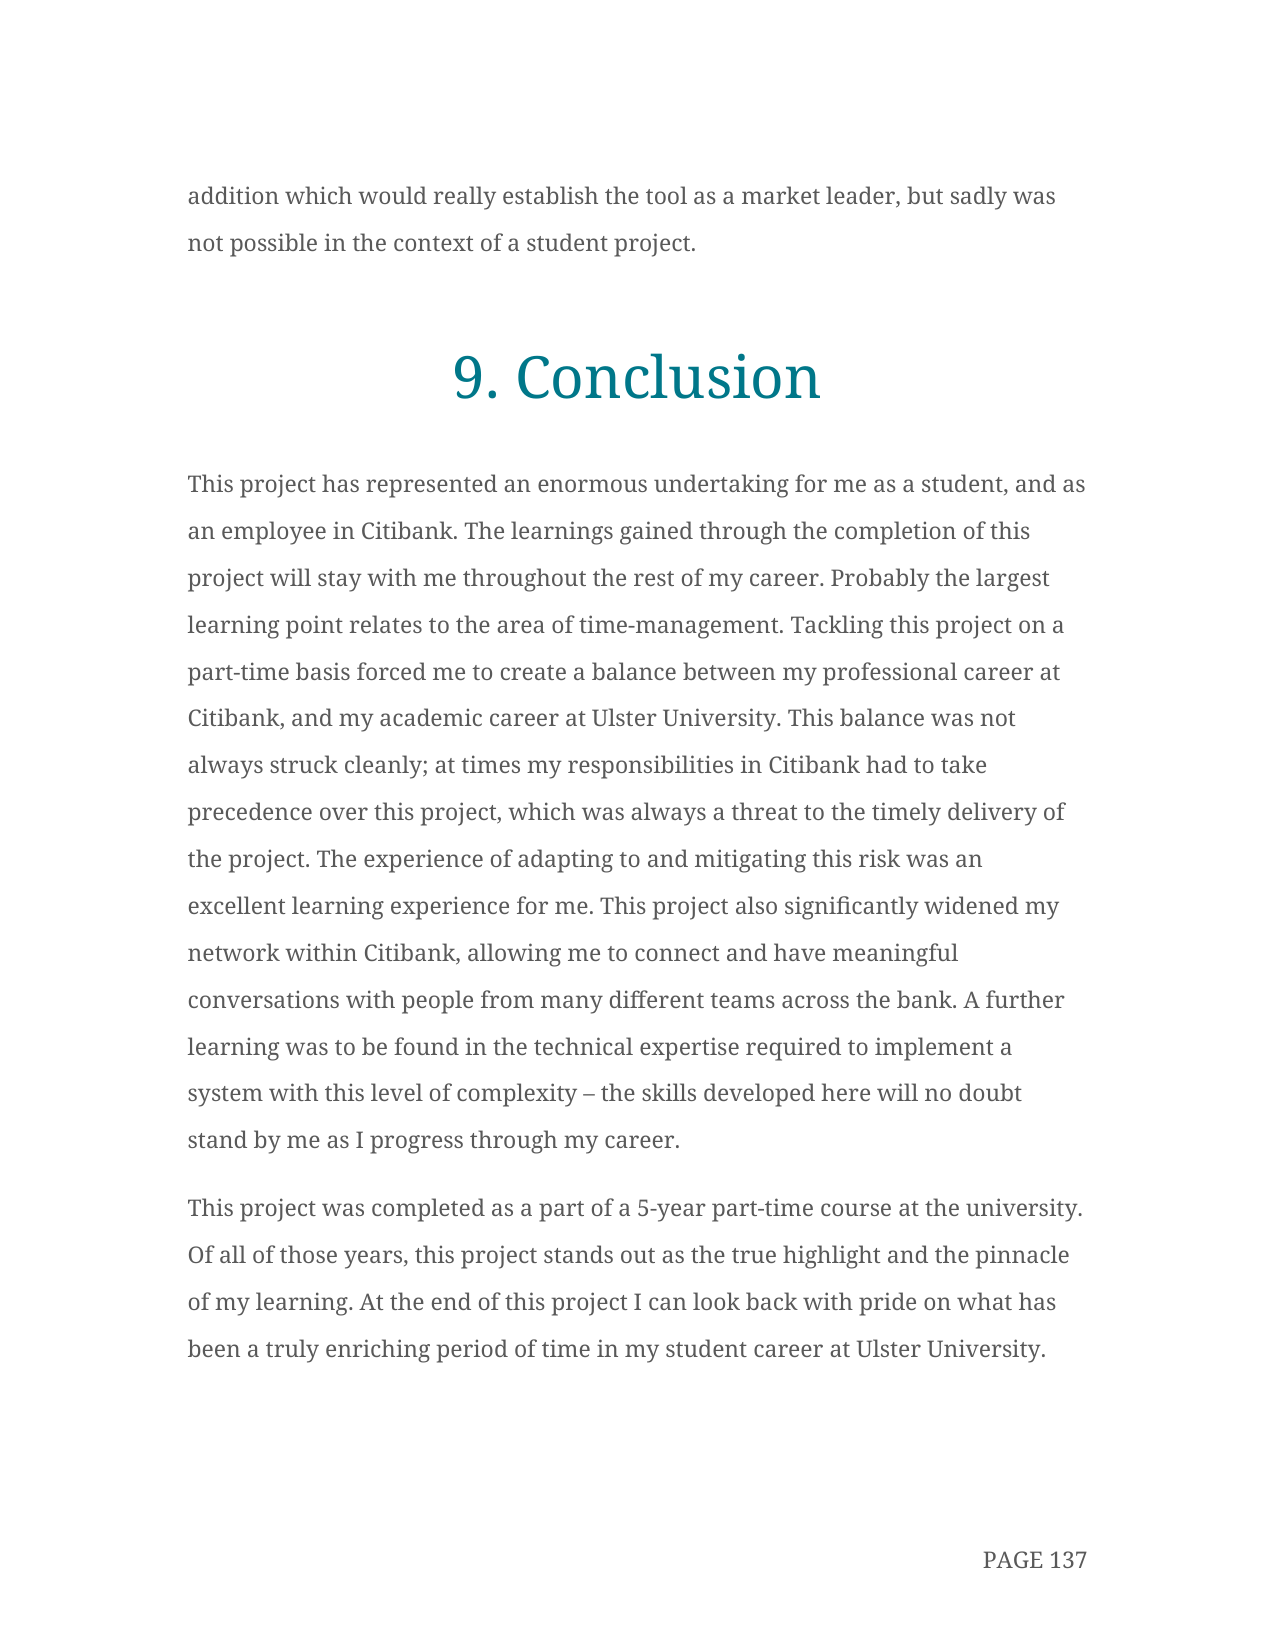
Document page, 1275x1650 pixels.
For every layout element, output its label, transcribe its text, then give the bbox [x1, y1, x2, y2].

text This project was completed as a part of a 5-year part-time course at the university. Of all of those years, this project stands out as the true highlight and the pinnacle of my learning. At the end of this project I can look back with pride on what has been a truly enriching period of time in my student career at Ulster University. [187, 1192, 1087, 1364]
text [187, 180, 1087, 258]
text This project has represented an enormous undertaking for me as a student, and as an employee in Citibank. The learnings gained through the completion of this project will stay with me throughout the rest of my career. Probably the largest learning point relates to the area of time-management. Tackling this project on a part-time basis forced me to create a balance between my professional career at Citibank, and my academic career at Ulster University. This balance was not always struck cleanly; at times my responsibilities in Citibank had to take precedence over this project, which was always a threat to the timely delivery of the project. The experience of adapting to and mitigating this risk was an excellent learning experience for me. This project also significantly widened my network within Citibank, allowing me to connect and have meaningful conversations with people from many different teams across the bank. A further learning was to be found in the technical expertise required to implement a system with this level of complexity – the skills developed here will no doubt stand by me as I progress through my career. [187, 468, 1087, 1155]
subtitle 9. Conclusion [187, 336, 1087, 416]
